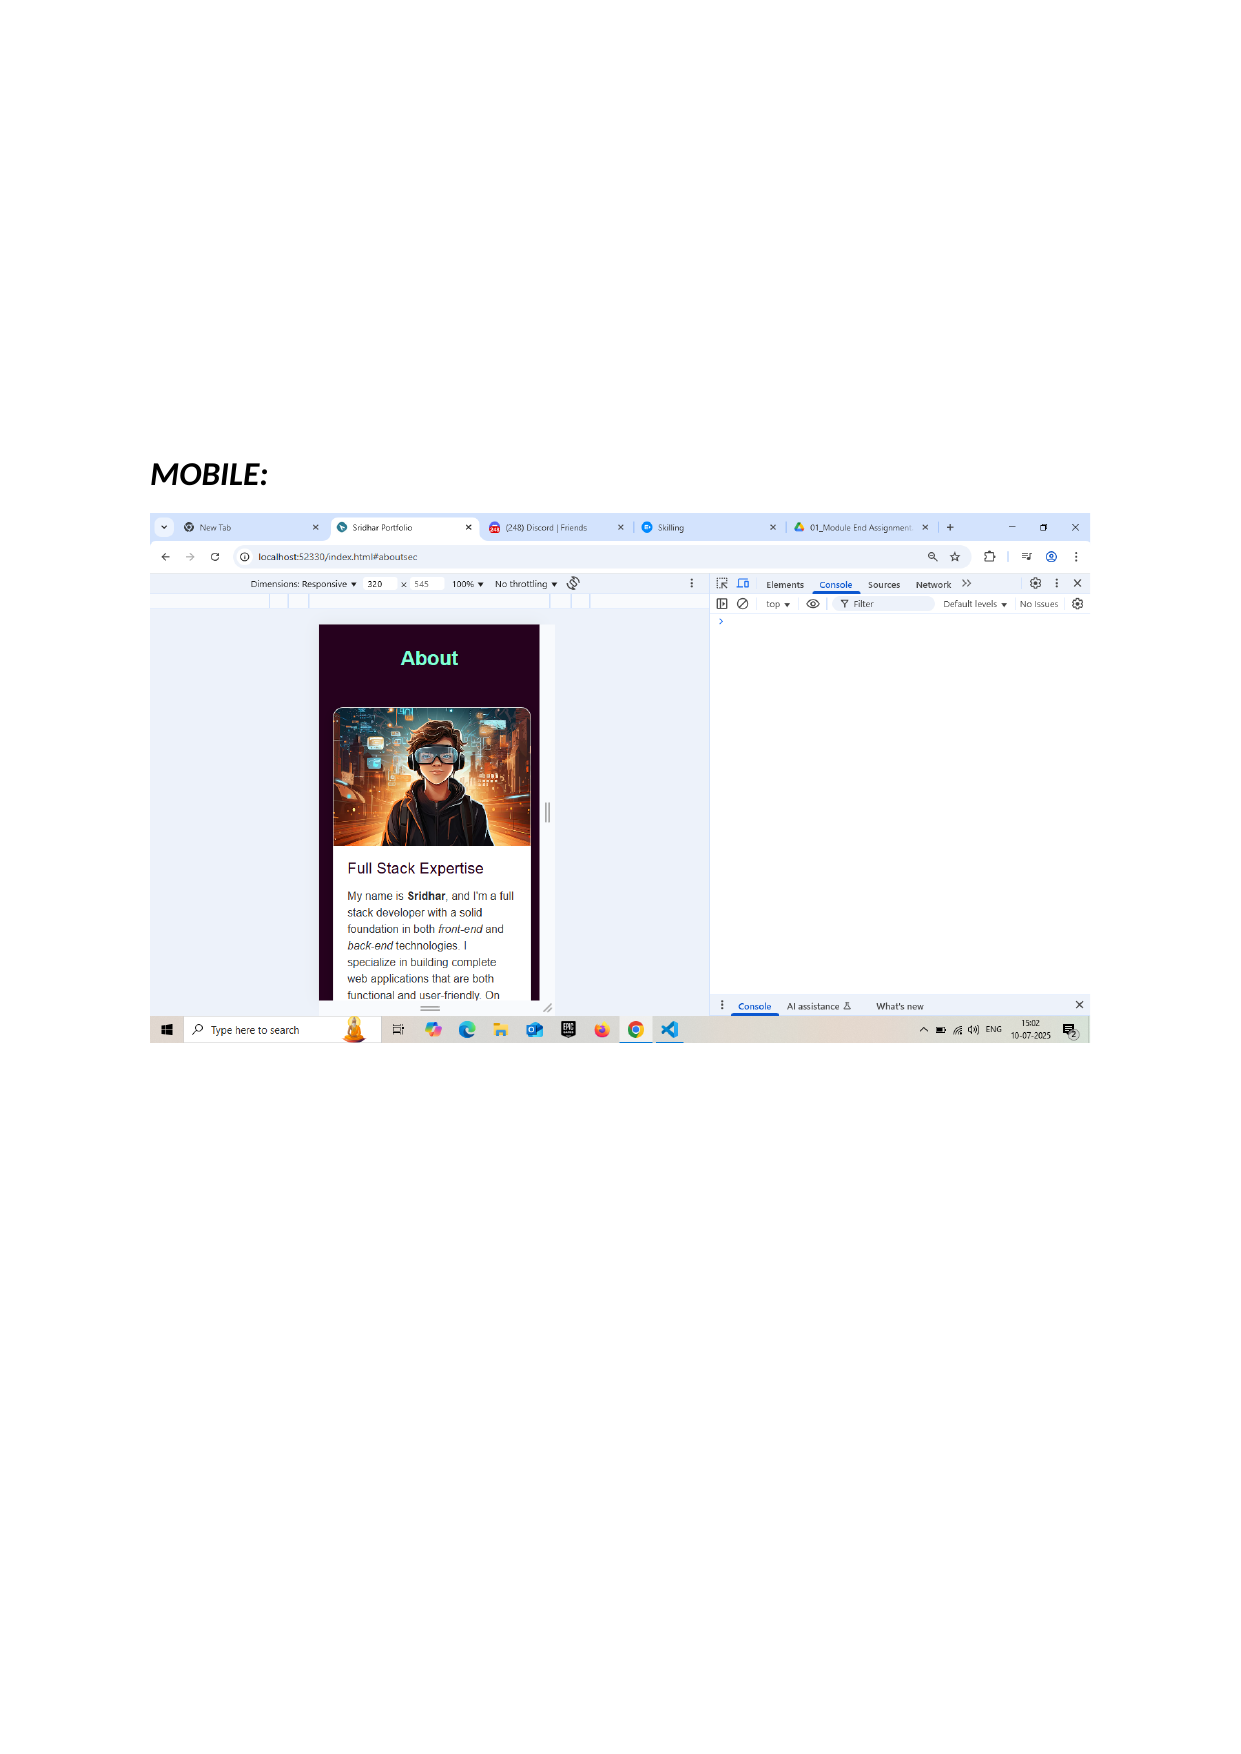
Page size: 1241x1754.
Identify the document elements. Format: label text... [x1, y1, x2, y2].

picture [150, 513, 1091, 1043]
text MOBILE: [150, 453, 1090, 494]
